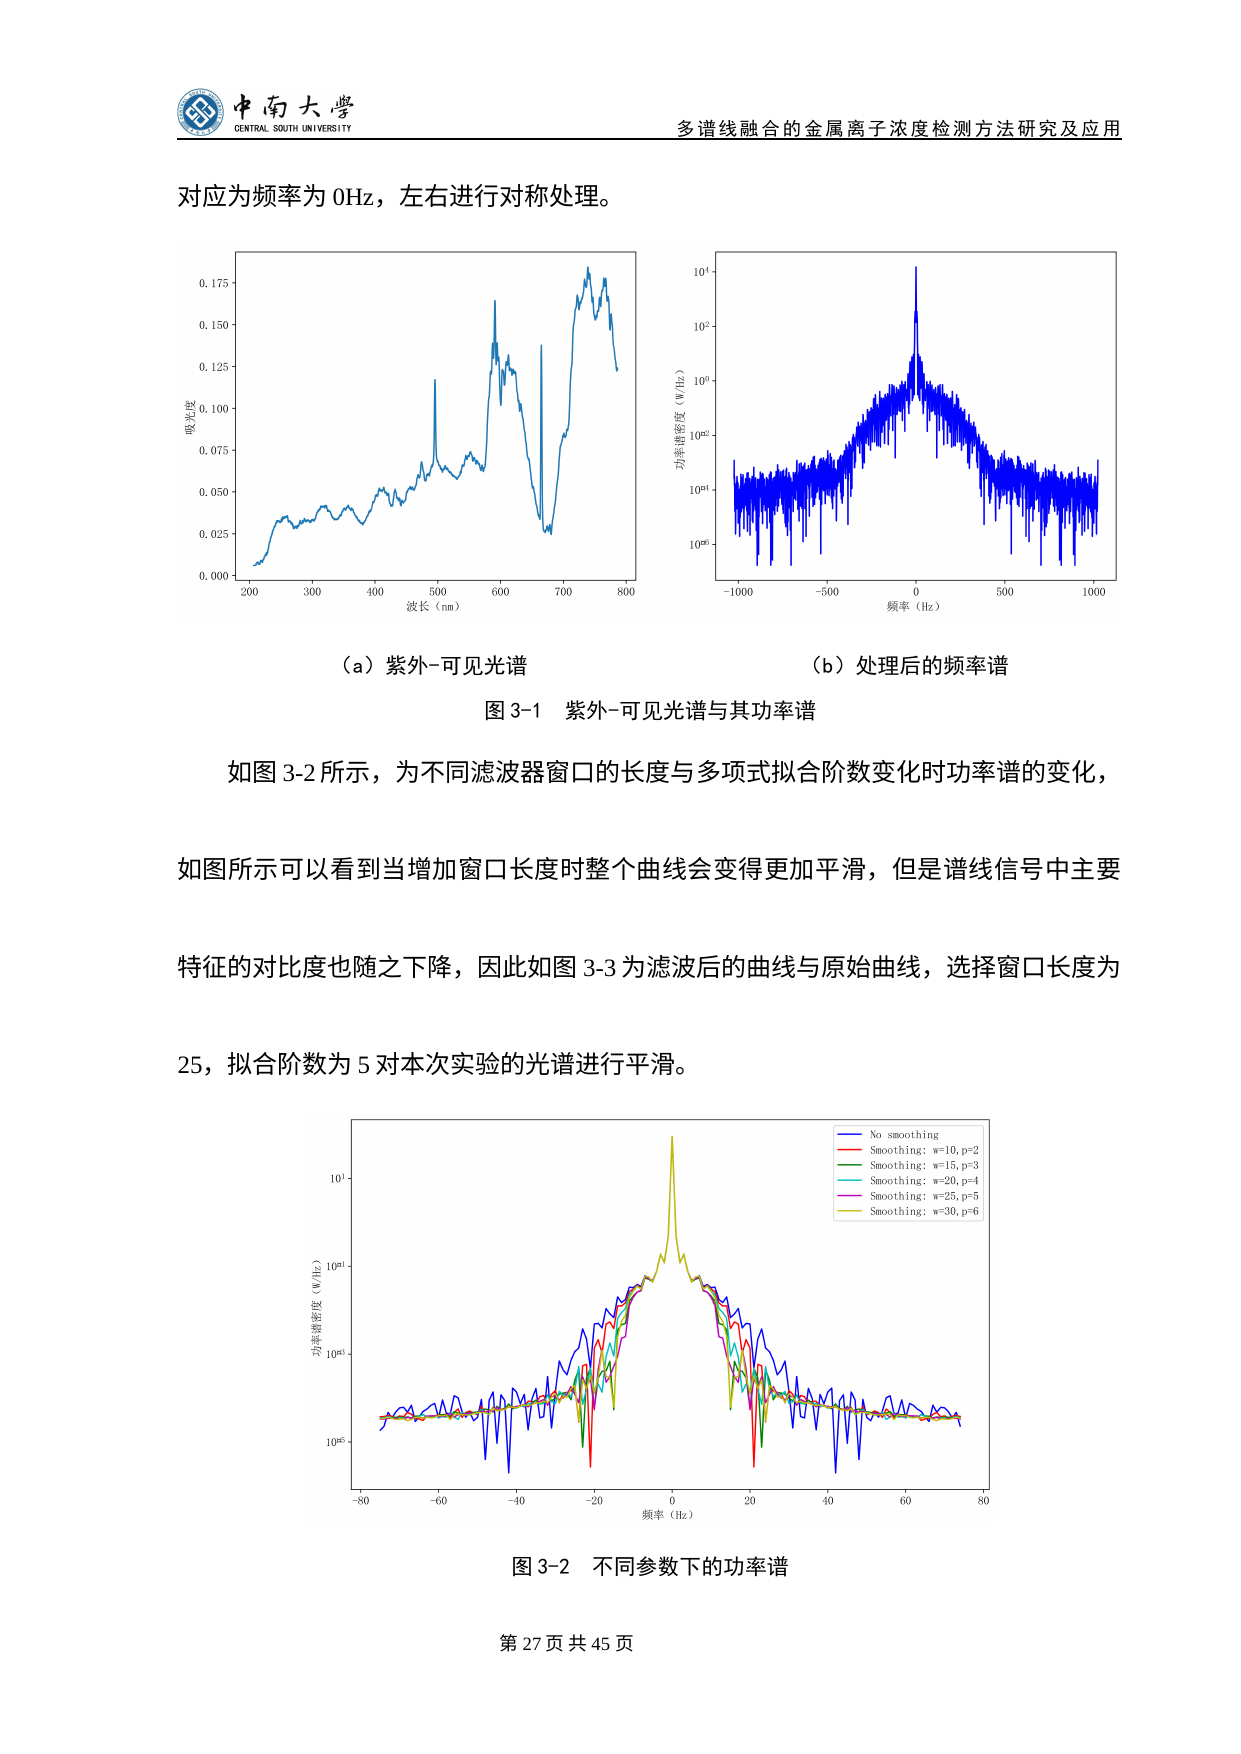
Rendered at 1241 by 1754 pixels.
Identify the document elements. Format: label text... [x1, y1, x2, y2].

picture [304, 1113, 996, 1527]
text （a）紫外-可见光谱 （b）处理后的频率谱 [177, 648, 1122, 680]
picture [177, 88, 357, 136]
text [177, 162, 1122, 227]
text 图3-2 不同参数下的功率谱 [177, 1548, 1122, 1581]
text 如图3-2所示，为不同滤波器窗口的长度与多项式拟合阶数变化时功率谱的变化，如图所示可以看到当增加窗口长度时整个曲线会变得更加平滑，但是谱线信号中主要特征的对比度也随之下降，因此如图3-3为滤波后的曲线与原始曲线，选择窗口长度为25，拟合阶数为5对本次实验的光谱进行平滑。 [177, 738, 1122, 1095]
picture [177, 245, 1123, 619]
text 图3-1 紫外-可见光谱与其功率谱 [177, 693, 1122, 725]
